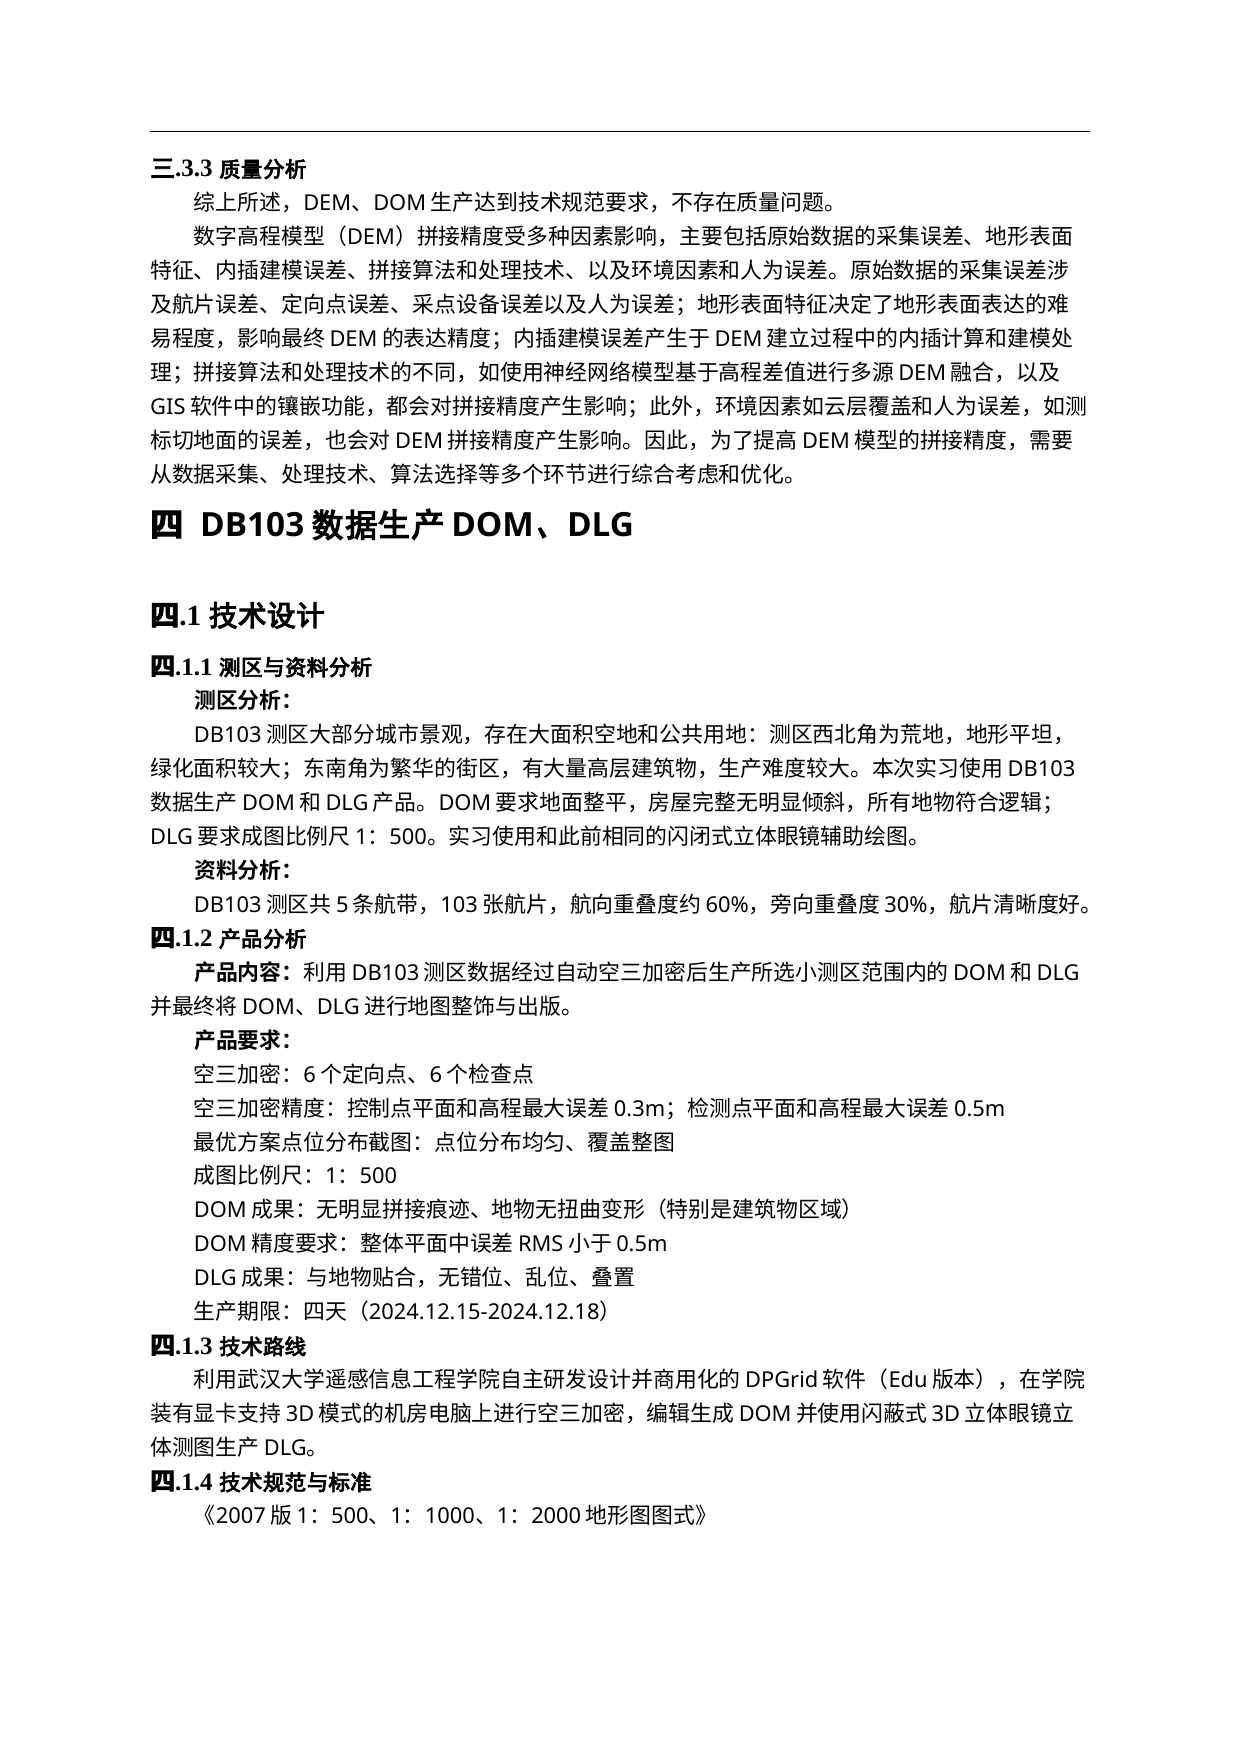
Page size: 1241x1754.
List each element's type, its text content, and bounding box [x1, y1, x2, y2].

text DB103测区大部分城市景观，存在大面积空地和公共用地：测区西北角为荒地，地形平坦，绿化面积较大；东南角为繁华的街区，有大量高层建筑物，生产难度较大。本次实习使用DB103数据生产DOM和DLG产品。DOM要求地面整平，房屋完整无明显倾斜，所有地物符合逻辑；DLG要求成图比例尺1：500。实习使用和此前相同的闪闭式立体眼镜辅助绘图。 [150, 716, 1090, 852]
subtitle 技术规范与标准 [150, 1463, 1090, 1497]
text 成图比例尺：1：500 [150, 1157, 1090, 1191]
text 最优方案点位分布截图：点位分布均匀、覆盖整图 [150, 1123, 1090, 1157]
text DB103测区共5条航带，103张航片，航向重叠度约60%，旁向重叠度30%，航片清晰度好。 [150, 886, 1090, 920]
text 产品要求： [150, 1022, 1090, 1056]
subtitle 测区与资料分析 [150, 648, 1090, 682]
text DOM精度要求：整体平面中误差RMS小于0.5m [150, 1225, 1090, 1259]
subtitle 质量分析 [150, 150, 1090, 184]
subtitle 产品分析 [150, 920, 1090, 954]
text 资料分析： [150, 852, 1090, 886]
text 空三加密精度：控制点平面和高程最大误差0.3m；检测点平面和高程最大误差0.5m [150, 1089, 1090, 1123]
text 产品内容：利用DB103测区数据经过自动空三加密后生产所选小测区范围内的DOM和DLG并最终将DOM、DLG进行地图整饰与出版。 [150, 954, 1090, 1022]
text 数字高程模型（DEM）拼接精度受多种因素影响，主要包括原始数据的采集误差、地形表面特征、内插建模误差、拼接算法和处理技术、以及环境因素和人为误差。原始数据的采集误差涉及航片误差、定向点误差、采点设备误差以及人为误差；地形表面特征决定了地形表面表达的难易程度，影响最终DEM的表达精度；内插建模误差产生于DEM建立过程中的内插计算和建模处理；拼接算法和处理技术的不同，如使用神经网络模型基于高程差值进行多源DEM融合，以及GIS软件中的镶嵌功能，都会对拼接精度产生影响；此外，环境因素如云层覆盖和人为误差，如测标切地面的误差，也会对DEM拼接精度产生影响。因此，为了提高DEM模型的拼接精度，需要从数据采集、处理技术、算法选择等多个环节进行综合考虑和优化。 [150, 218, 1090, 489]
subtitle 技术设计 [150, 580, 1090, 648]
text 空三加密：6个定向点、6个检查点 [150, 1056, 1090, 1089]
text 生产期限：四天（2024.12.15-2024.12.18） [150, 1293, 1090, 1327]
text 测区分析： [150, 682, 1090, 716]
subtitle DB103数据生产DOM、DLG [150, 489, 1090, 557]
text 《2007版1：500、1：1000、1：2000地形图图式》 [150, 1497, 1090, 1531]
text 利用武汉大学遥感信息工程学院自主研发设计并商用化的DPGrid软件（Edu版本），在学院装有显卡支持3D模式的机房电脑上进行空三加密，编辑生成DOM并使用闪蔽式3D立体眼镜立体测图生产DLG。 [150, 1361, 1090, 1463]
text DLG成果：与地物贴合，无错位、乱位、叠置 [150, 1259, 1090, 1293]
text DOM成果：无明显拼接痕迹、地物无扭曲变形（特别是建筑物区域） [150, 1191, 1090, 1225]
subtitle 技术路线 [150, 1327, 1090, 1361]
text 综上所述，DEM、DOM生产达到技术规范要求，不存在质量问题。 [150, 184, 1090, 218]
